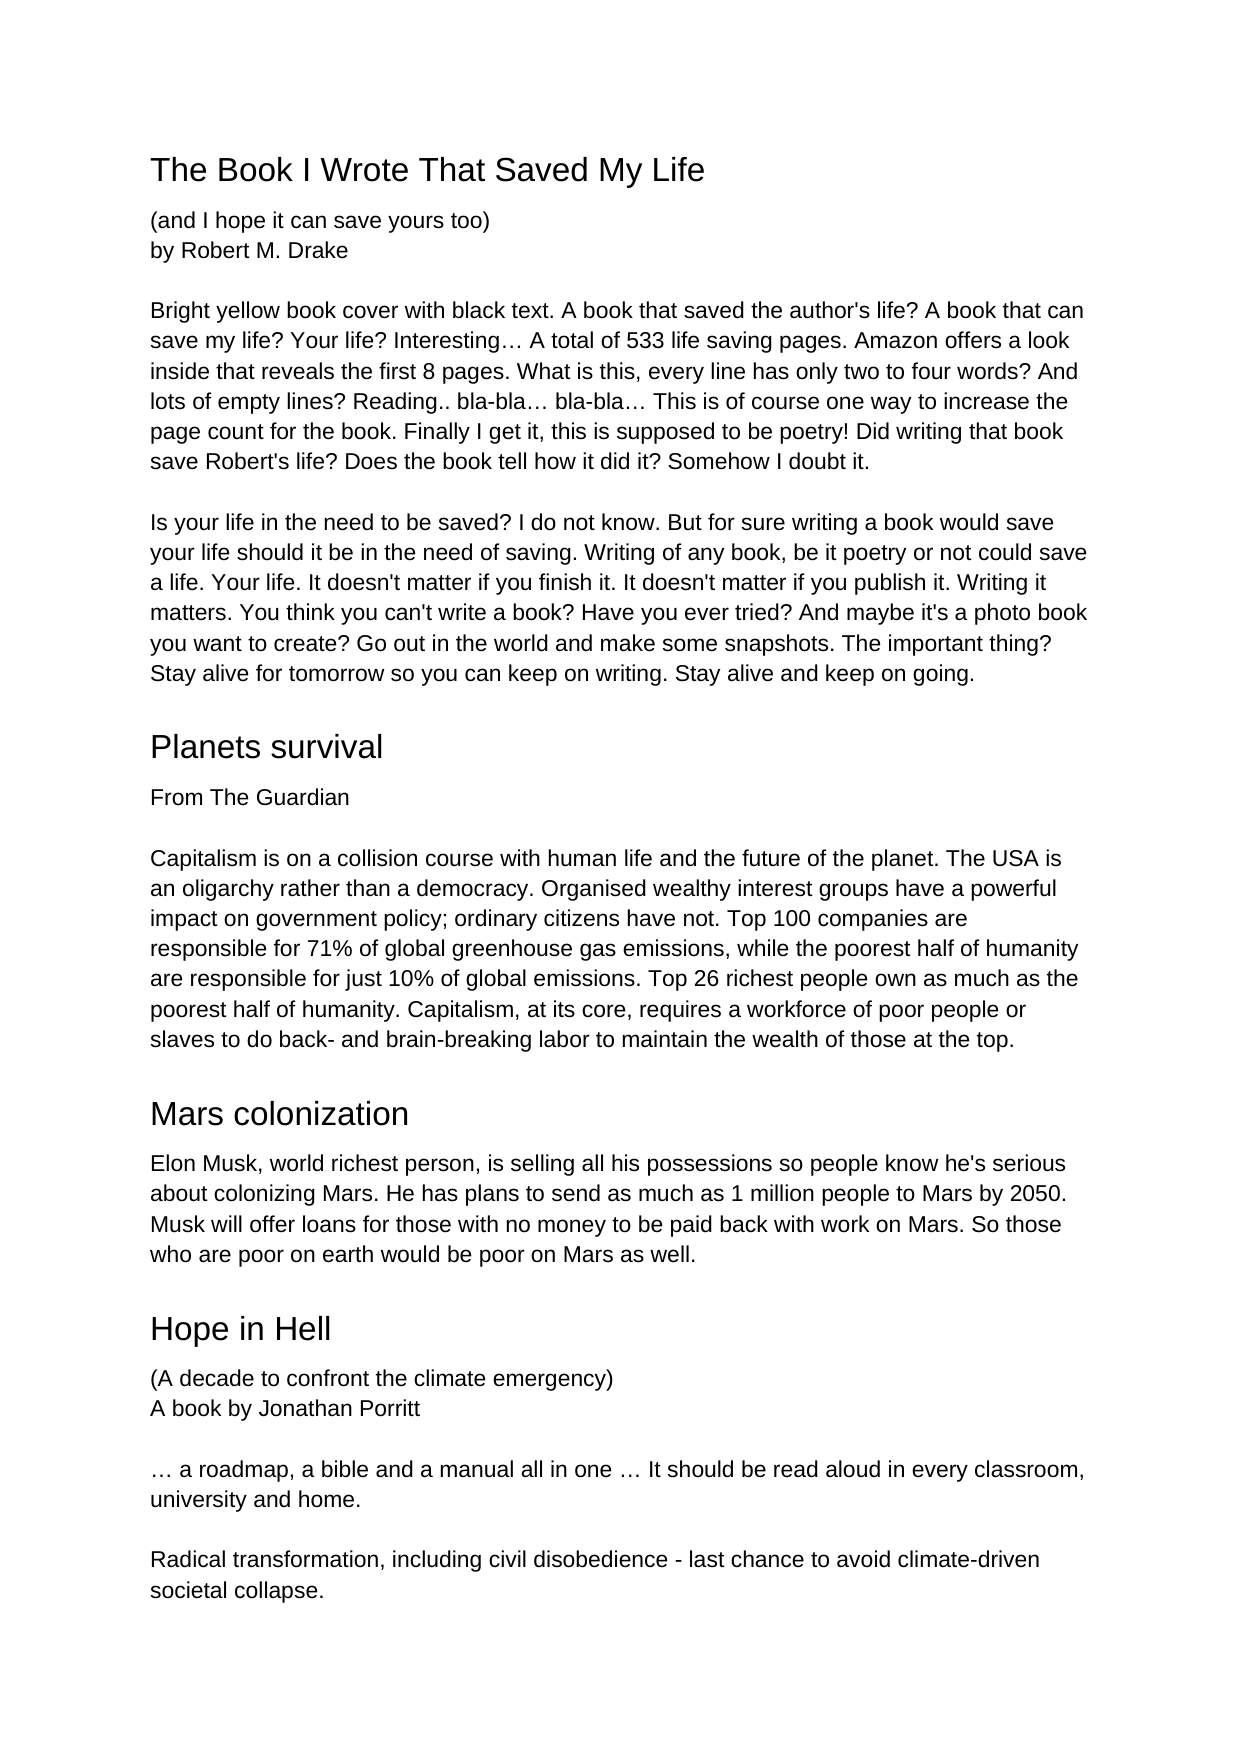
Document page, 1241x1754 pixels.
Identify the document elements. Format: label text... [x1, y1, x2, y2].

text … a roadmap, a bible and a manual all in one … It should be read aloud in every classroom, university and home. [150, 1456, 1090, 1512]
text From The Guardian [150, 784, 1090, 811]
text (and I hope it can save yours too) [150, 207, 1090, 233]
text A book by Jonathan Porritt [150, 1395, 1090, 1422]
subtitle The Book I Wrote That Saved My Life [150, 150, 1090, 188]
text (A decade to confront the climate emergency) [150, 1365, 1090, 1392]
subtitle Planets survival [150, 727, 1090, 766]
text Capitalism is on a collision course with human life and the future of the planet. The USA is an oligarchy rather than a democracy. Organised wealthy interest groups have a powerful impact on government policy; ordinary citizens have not. Top 100 companies are responsible for 71% of global greenhouse gas emissions, while the poorest half of humanity are responsible for just 10% of global emissions. Top 26 richest people own as much as the poorest half of humanity. Capitalism, at its core, requires a workforce of poor people or slaves to do back- and brain-breaking labor to maintain the wealth of those at the top. [150, 844, 1090, 1052]
text by Robert M. Drake [150, 237, 1090, 263]
text Radical transformation, including civil disobedience - last chance to avoid climate-driven societal collapse. [150, 1546, 1090, 1603]
subtitle Hope in Hell [150, 1308, 1090, 1347]
text Is your life in the need to be saved? I do not know. But for sure writing a book would save your life should it be in the need of saving. Writing of any book, be it poetry or not could save a life. Your life. It doesn't matter if you finish it. It doesn't matter if you publish it. Writing it matters. You think you can't write a book? Have you ever tried? And maybe it's a photo book you want to create? Go out in the world and make some snapshots. The important thing? Stay alive for tomorrow so you can keep on writing. Stay alive and keep on going. [150, 509, 1090, 686]
text Elon Musk, world richest person, is selling all his possessions so people know he's serious about colonizing Mars. He has plans to send as much as 1 million people to Mars by 2050. Musk will offer loans for those with no money to be paid back with work on Mars. So those who are poor on earth would be poor on Mars as well. [150, 1150, 1090, 1267]
subtitle Mars colonization [150, 1093, 1090, 1132]
text Bright yellow book cover with black text. A book that saved the author's life? A book that can save my life? Your life? Interesting… A total of 533 life saving pages. Amazon offers a look inside that reveals the first 8 pages. What is this, every line has only two to four words? And lots of empty lines? Reading.. bla-bla… bla-bla… This is of course one way to increase the page count for the book. Finally I get it, this is supposed to be poetry! Did writing that book save Robert's life? Does the book tell how it did it? Somehow I doubt it. [150, 297, 1090, 475]
